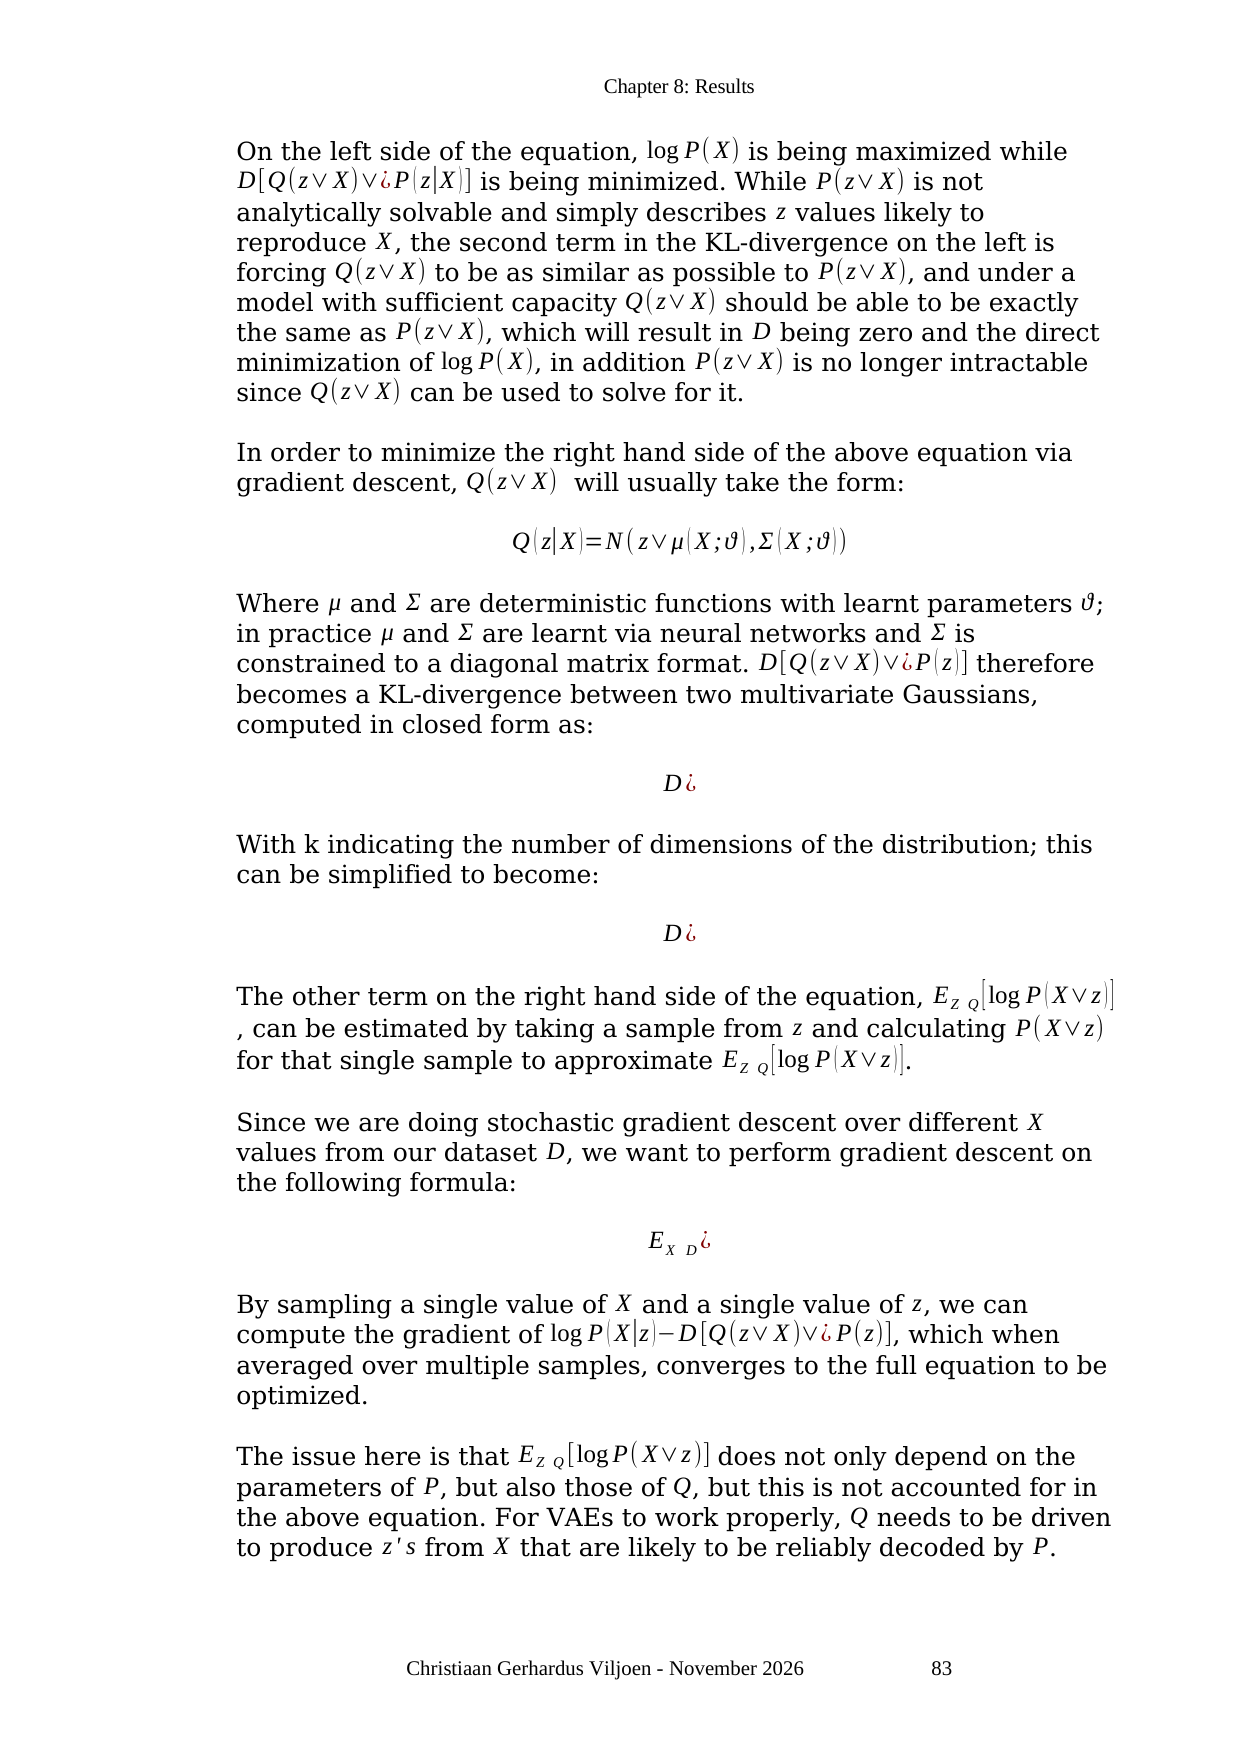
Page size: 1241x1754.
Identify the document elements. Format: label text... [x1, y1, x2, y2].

text Where and are deterministic functions with learnt parameters ; in practice and are learnt via neural networks and is constrained to a diagonal matrix format. therefore becomes a KL-divergence between two multivariate Gaussians, computed in closed form as: [236, 587, 1122, 738]
text In order to minimize the right hand side of the above equation via gradient descent, will usually take the form: [236, 436, 1122, 496]
text By sampling a single value of and a single value of , we can compute the gradient of , which when averaged over multiple samples, converges to the full equation to be optimized. [236, 1288, 1122, 1409]
text Since we are doing stochastic gradient descent over different values from our dataset , we want to perform gradient descent on the following formula: [236, 1107, 1122, 1197]
text The other term on the right hand side of the equation, , can be estimated by taking a sample from and calculating for that single sample to approximate . [236, 978, 1122, 1077]
text On the left side of the equation, is being maximized while is being minimized. While is not analytically solvable and simply describes values likely to reproduce , the second term in the KL-divergence on the left is forcing to be as similar as possible to , and under a model with sufficient capacity should be able to be exactly the same as , which will result in being zero and the direct minimization of , in addition is no longer intractable since can be used to solve for it. [236, 135, 1122, 406]
text The issue here is that does not only depend on the parameters of , but also those of , but this is not accounted for in the above equation. For VAEs to work properly, needs to be driven to produce from that are likely to be reliably decoded by . [236, 1439, 1122, 1561]
text With k indicating the number of dimensions of the distribution; this can be simplified to become: [236, 828, 1122, 888]
